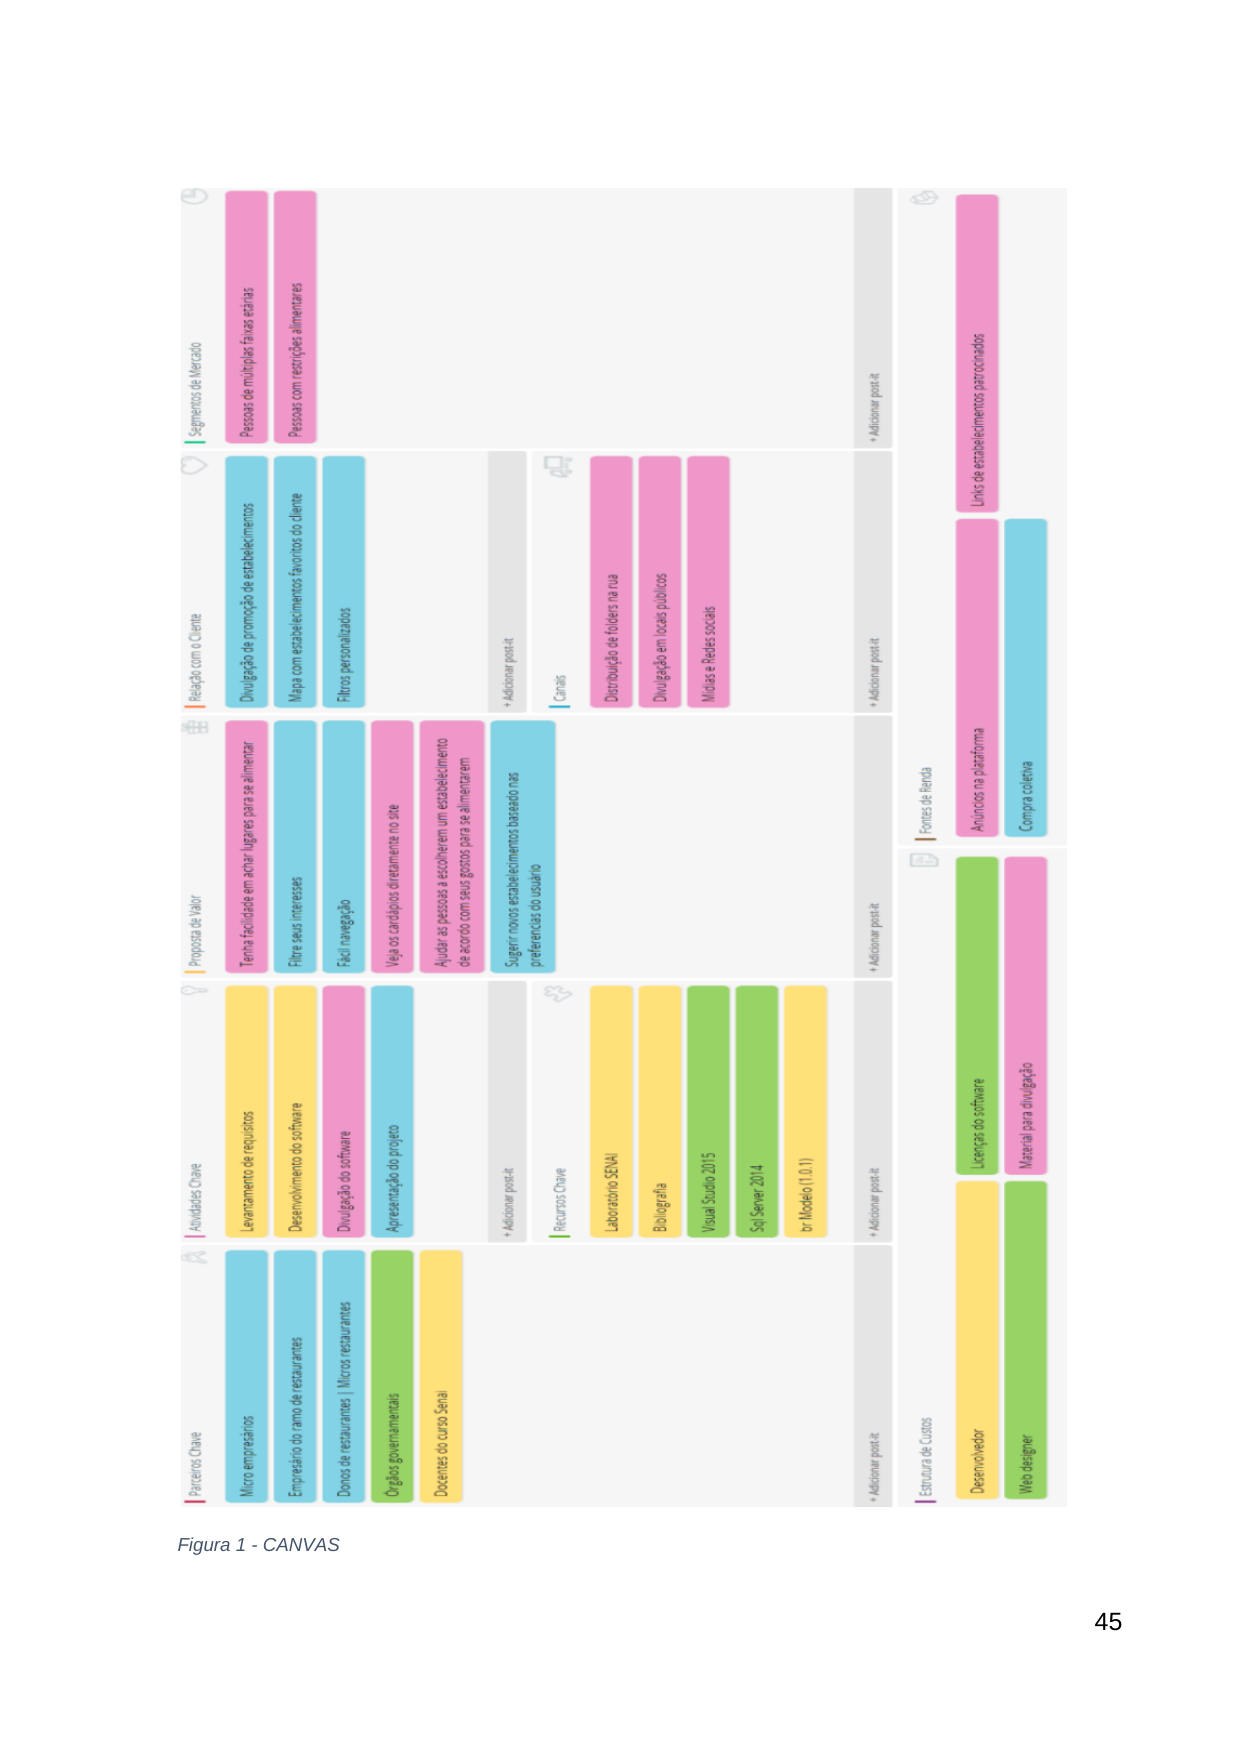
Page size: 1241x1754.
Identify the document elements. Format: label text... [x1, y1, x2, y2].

picture [181, 189, 1067, 1507]
text Figura 1 - CANVAS [177, 1534, 1122, 1556]
